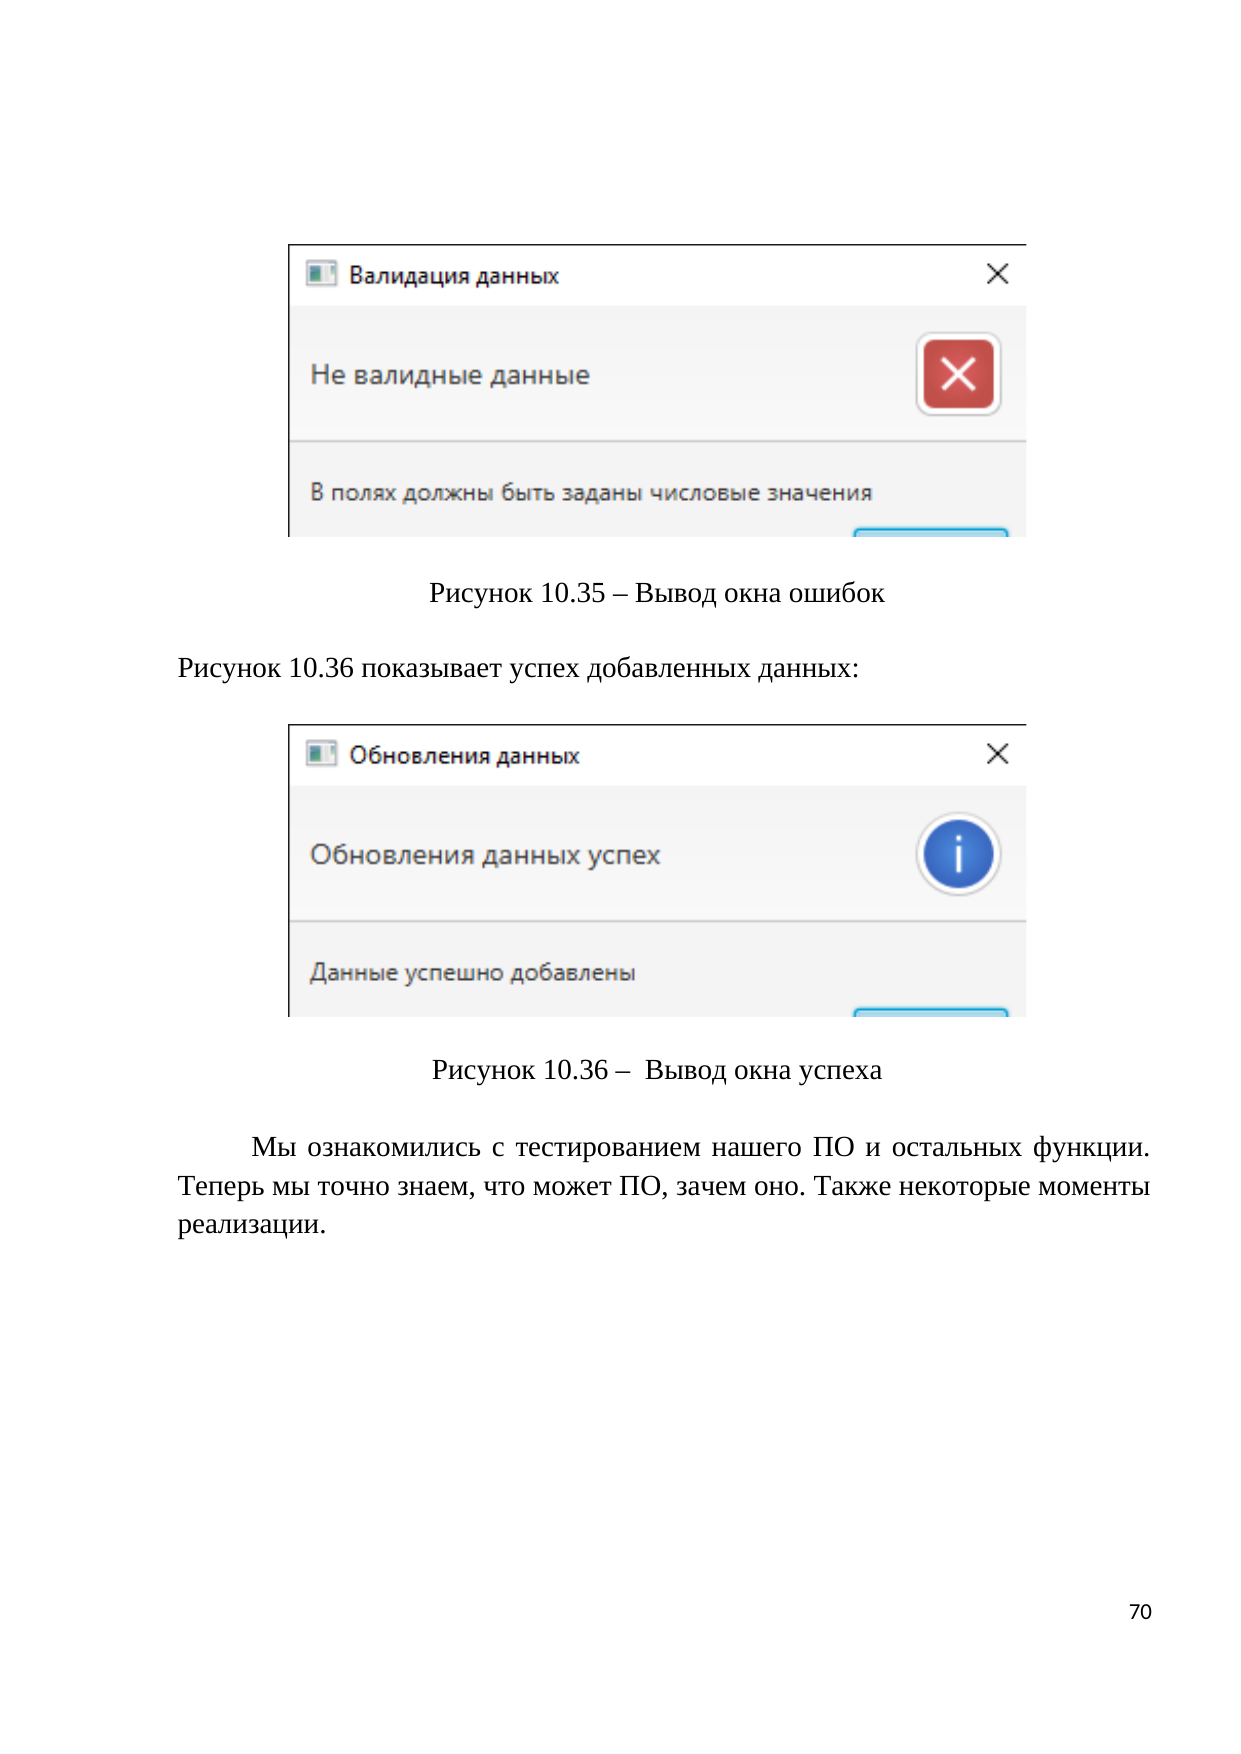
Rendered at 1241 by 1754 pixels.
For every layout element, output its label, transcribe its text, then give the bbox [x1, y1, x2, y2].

text Мы ознакомились с тестированием нашего ПО и остальных функции. Теперь мы точно знаем, что может ПО, зачем оно. Также некоторые моменты реализации. [177, 1129, 1152, 1240]
picture [288, 724, 1027, 1017]
picture [288, 244, 1027, 537]
text Рисунок 10.36 – Вывод окна успеха [177, 1052, 1137, 1086]
text Рисунок 10.35 – Вывод окна ошибок [177, 575, 1137, 609]
text Рисунок 10.36 показывает успех добавленных данных: [177, 650, 1137, 683]
